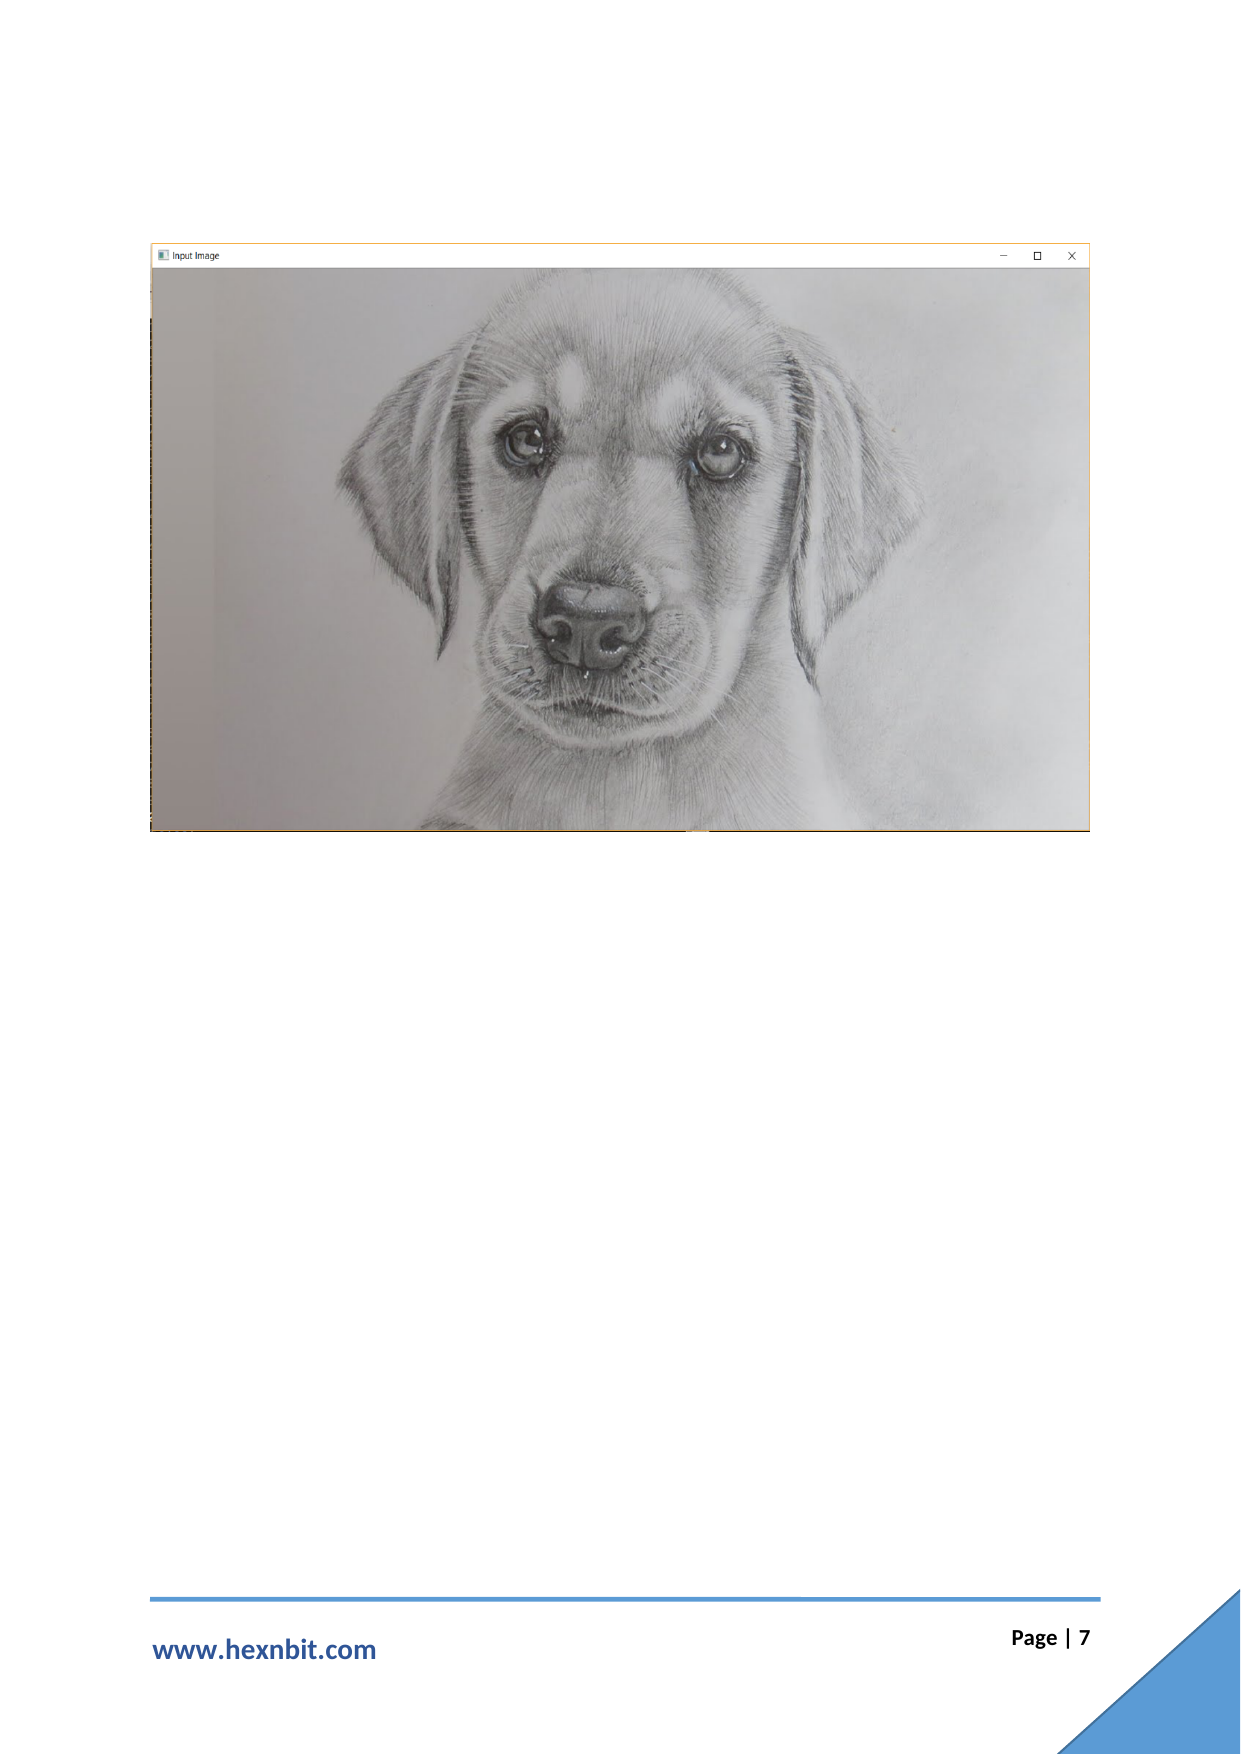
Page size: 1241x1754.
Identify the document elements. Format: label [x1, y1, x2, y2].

picture [150, 243, 1090, 832]
